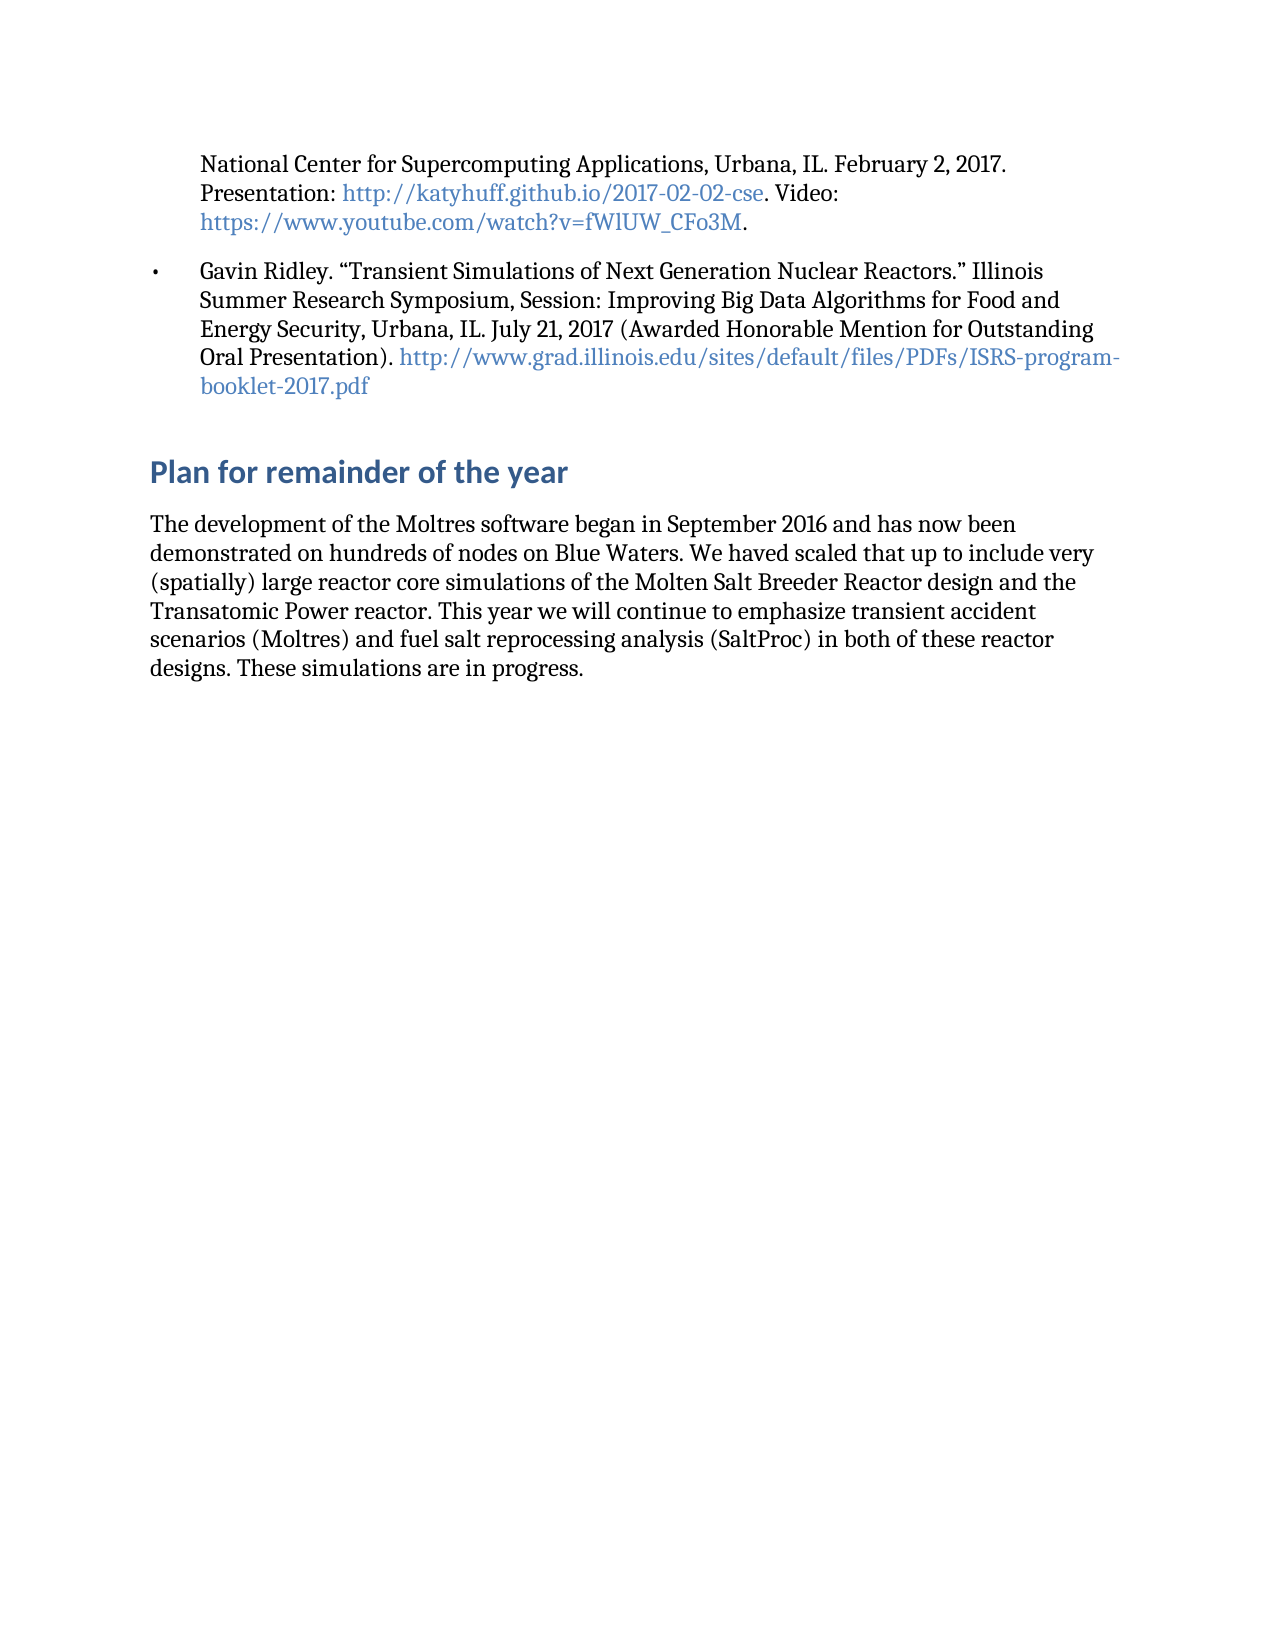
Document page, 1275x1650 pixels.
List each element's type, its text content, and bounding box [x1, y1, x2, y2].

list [150, 150, 1125, 236]
subtitle Plan for remainder of the year [150, 451, 1125, 492]
list Gavin Ridley. “Transient Simulations of Next Generation Nuclear Reactors.” Illinois Summer Research Symposium, Session: Improving Big Data Algorithms for Food and Energy Security, Urbana, IL. July 21, 2017 (Awarded Honorable Mention for Outstanding Oral Presentation). http://www.grad.illinois.edu/sites/default/files/PDFs/ISRS-program-booklet-2017.pdf [150, 257, 1125, 401]
text The development of the Moltres software began in September 2016 and has now been demonstrated on hundreds of nodes on Blue Waters. We haved scaled that up to include very (spatially) large reactor core simulations of the Molten Salt Breeder Reactor design and the Transatomic Power reactor. This year we will continue to emphasize transient accident scenarios (Moltres) and fuel salt reprocessing analysis (SaltProc) in both of these reactor designs. These simulations are in progress. [150, 510, 1125, 683]
